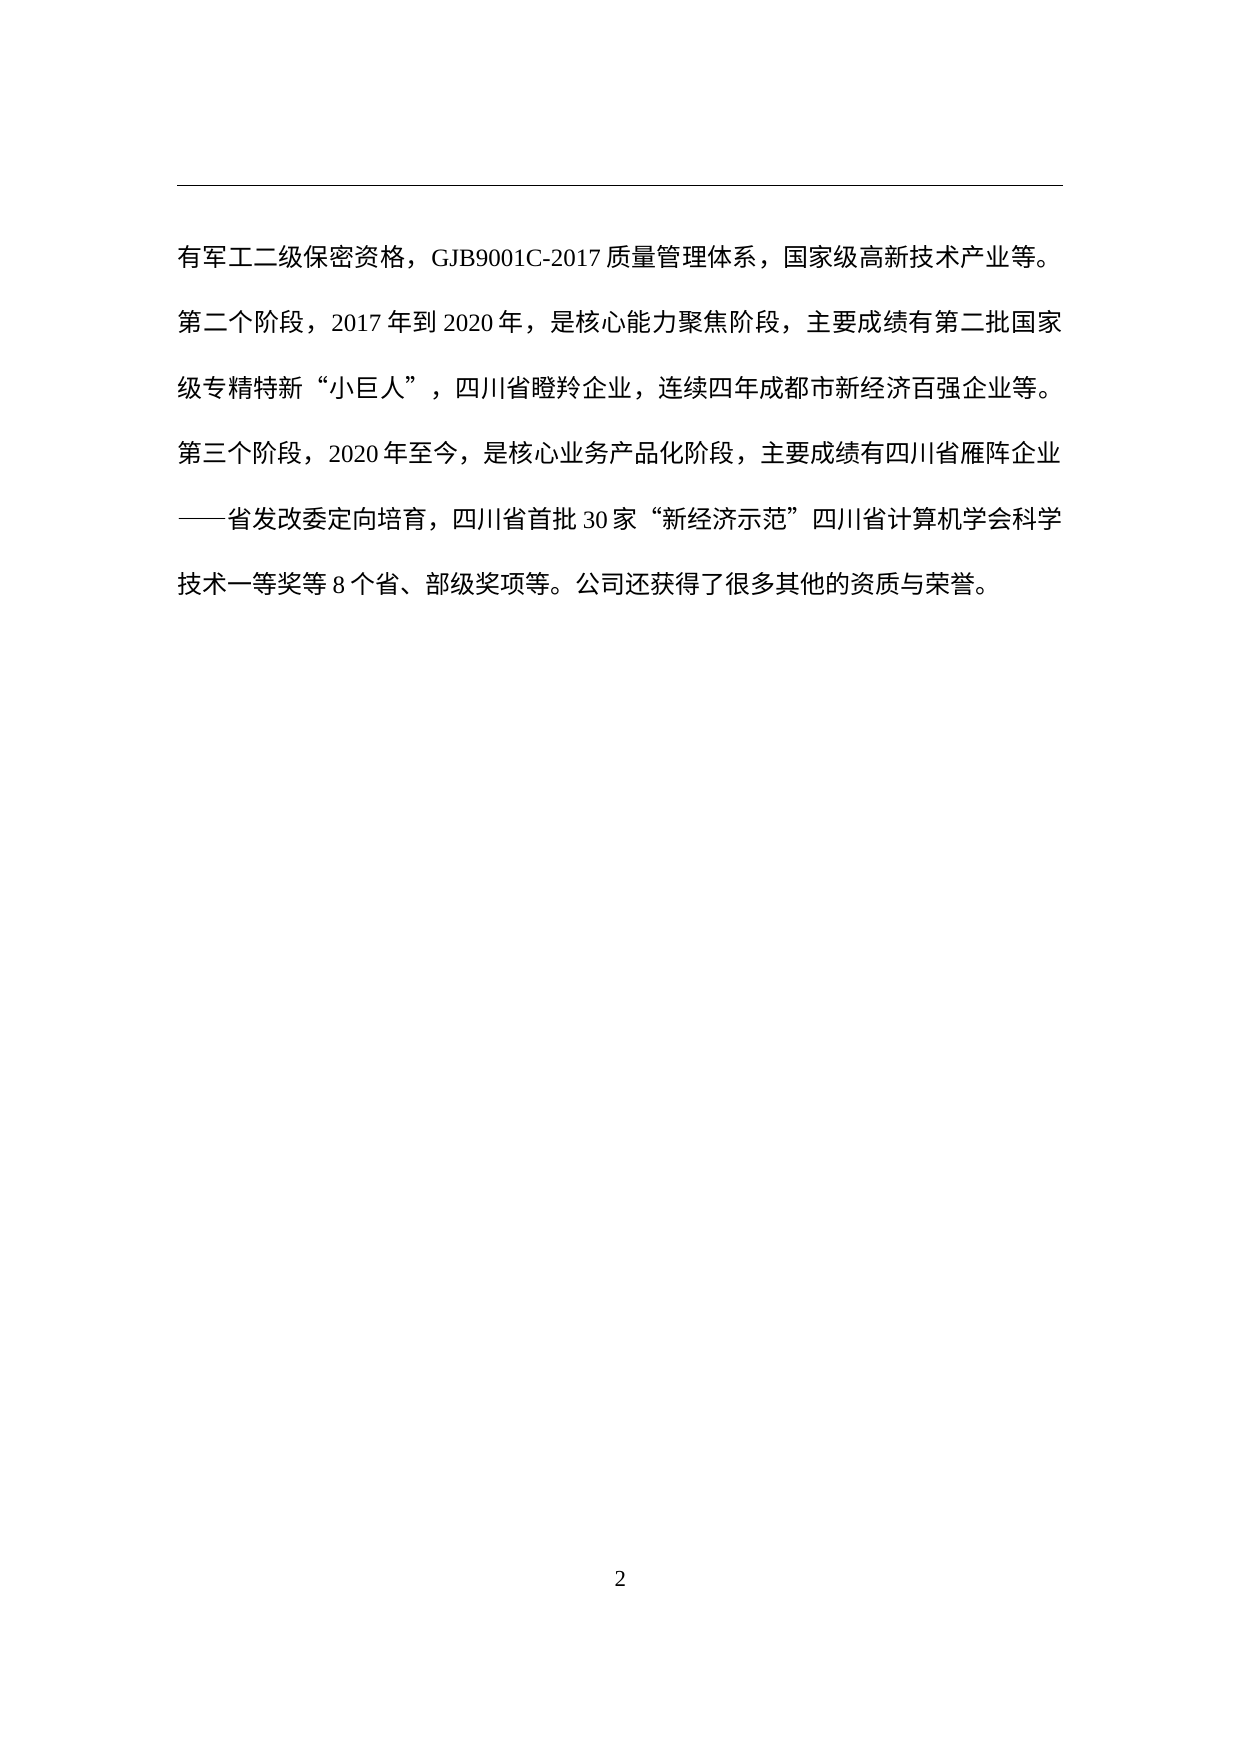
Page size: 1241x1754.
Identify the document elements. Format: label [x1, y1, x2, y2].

text [177, 223, 1063, 615]
